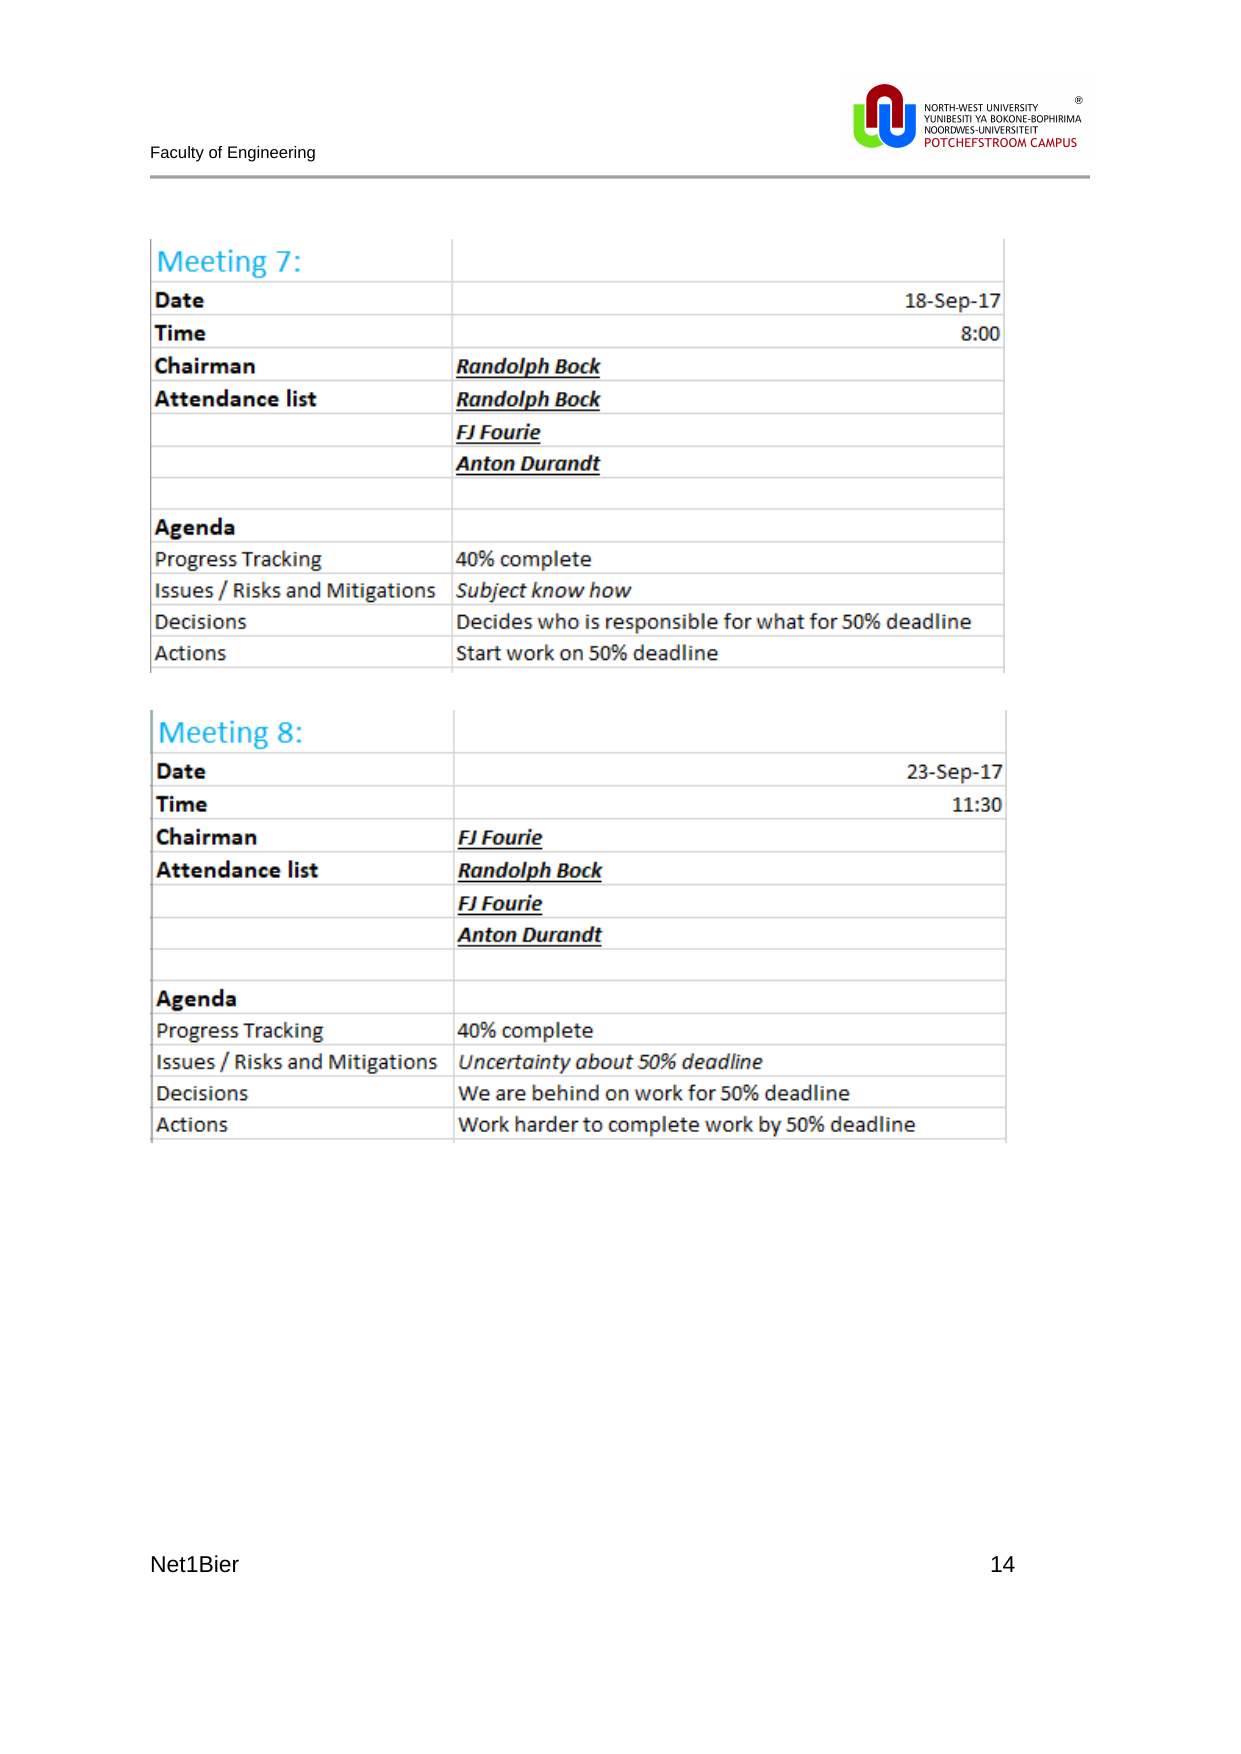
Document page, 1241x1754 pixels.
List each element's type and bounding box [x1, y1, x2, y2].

picture [150, 239, 1005, 673]
picture [840, 73, 1095, 159]
picture [150, 710, 1007, 1143]
